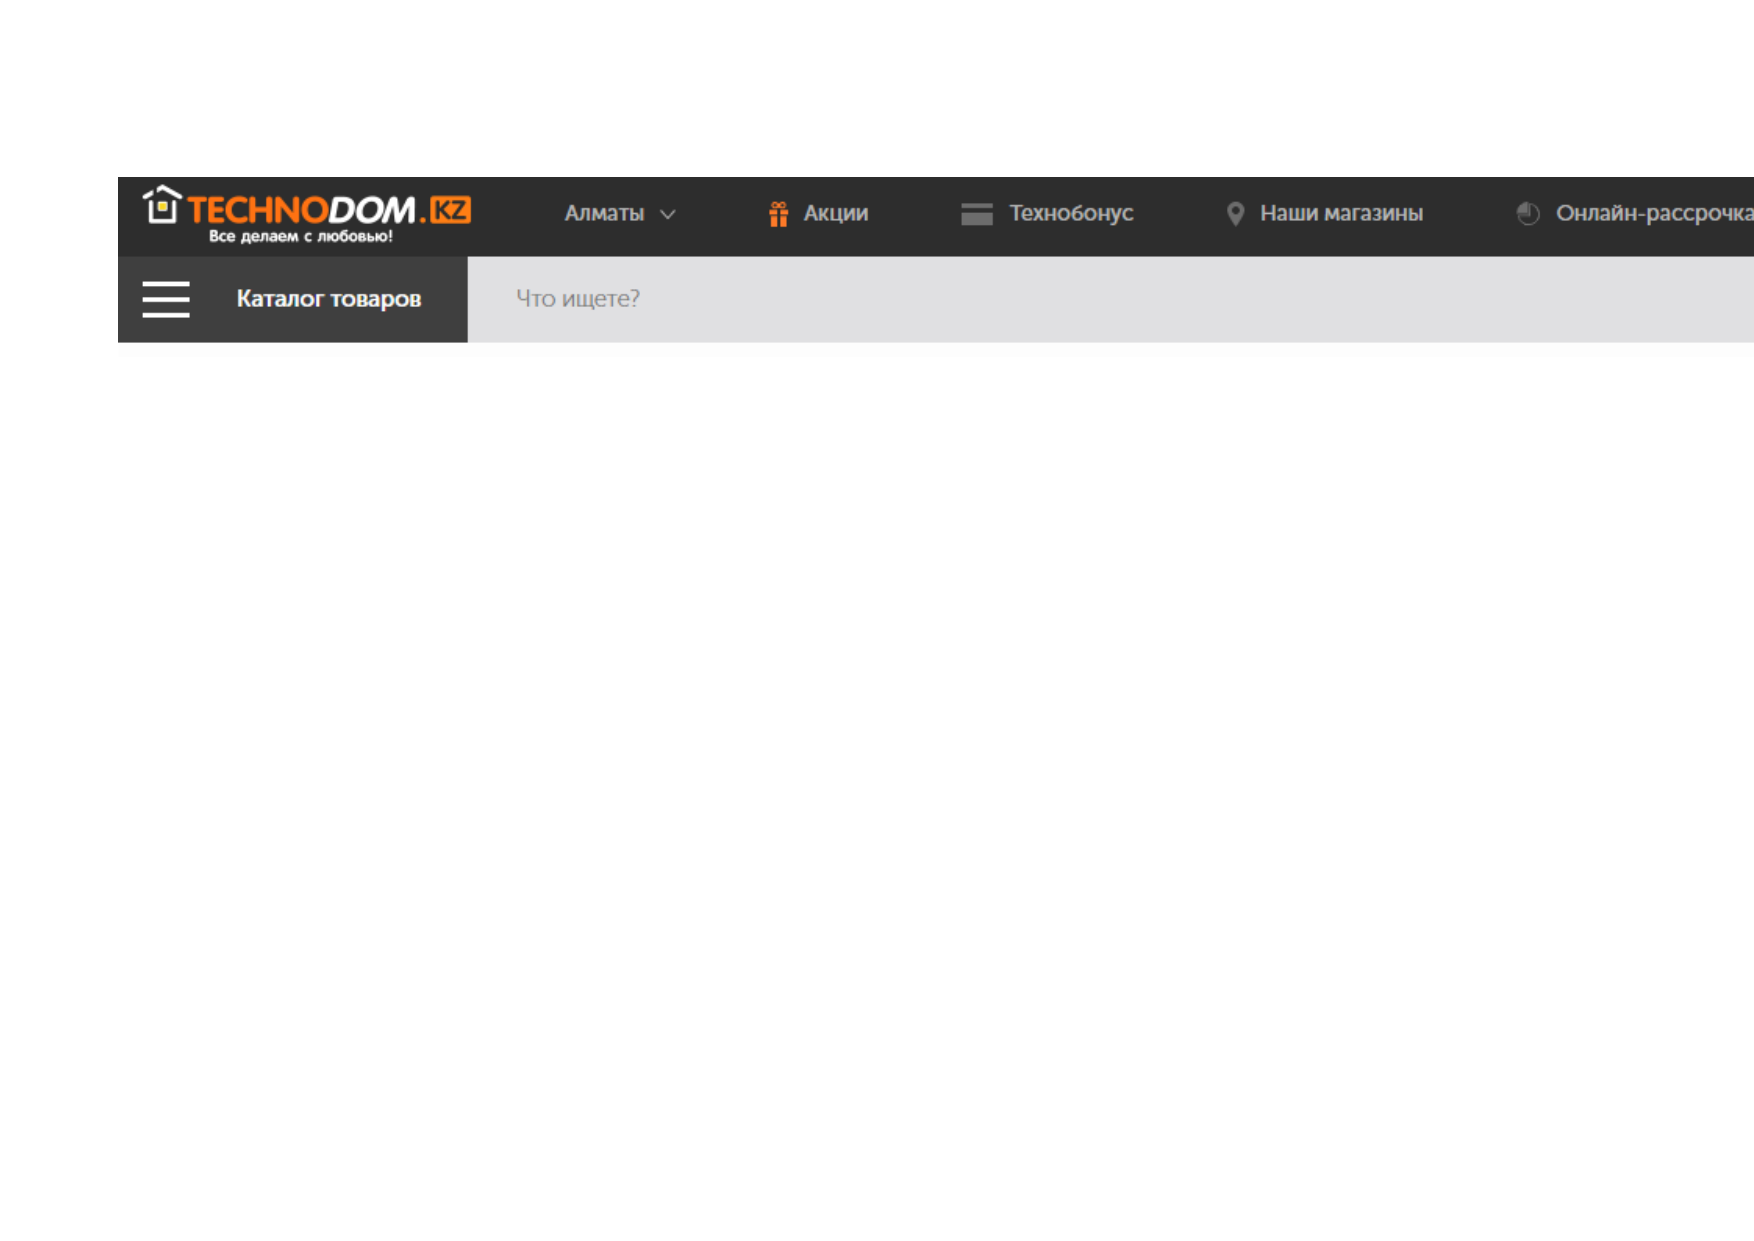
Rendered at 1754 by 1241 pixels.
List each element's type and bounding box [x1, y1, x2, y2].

picture [118, 177, 1754, 357]
